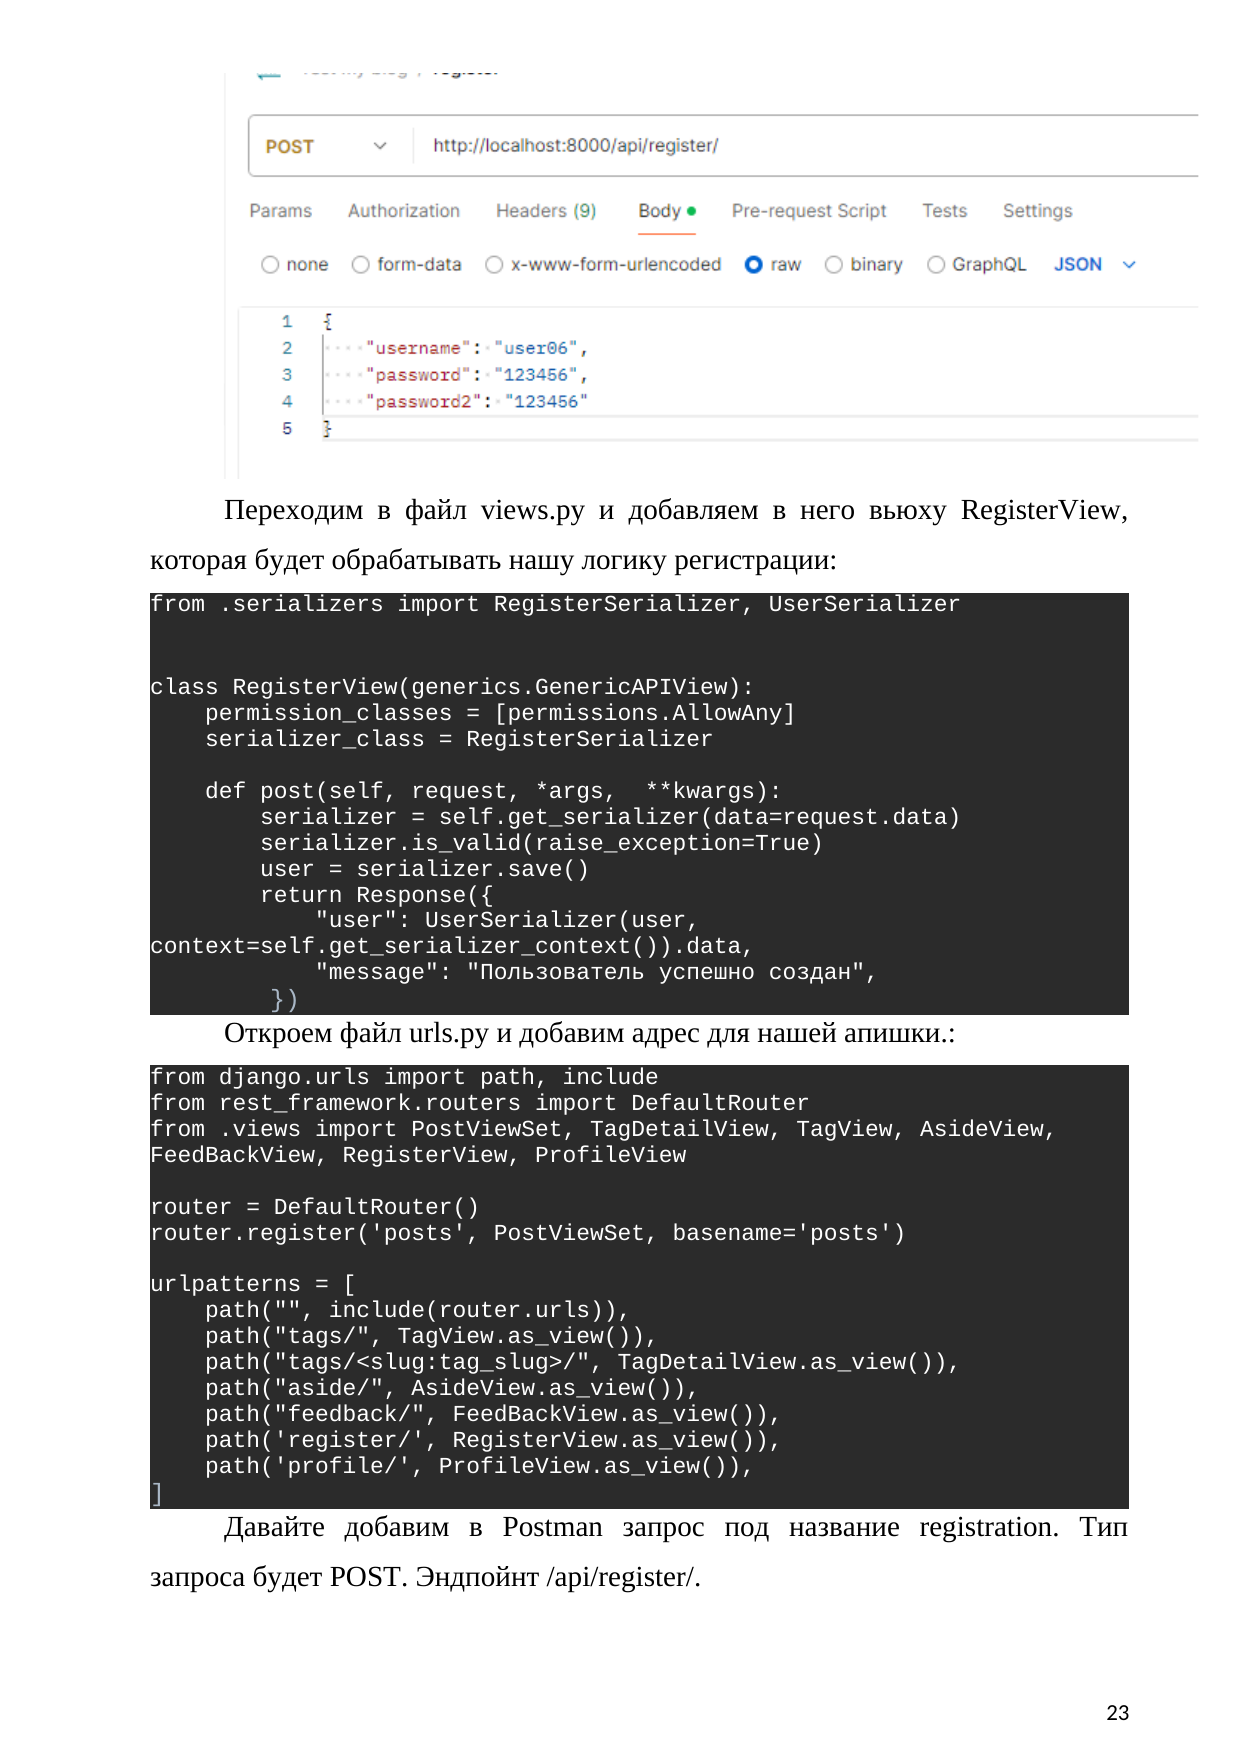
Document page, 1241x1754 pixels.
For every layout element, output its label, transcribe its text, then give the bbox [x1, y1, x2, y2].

text Откроем файл urls.py и добавим адрес для нашей апишки.: [150, 1015, 1129, 1048]
text Переходим в файл views.py и добавляем в него вьюху RegisterView, которая будет обрабатывать нашу логику регистрации: [150, 492, 1129, 576]
text from .serializers import RegisterSerializer, UserSerializer class RegisterView(generics.GenericAPIView): permission_classes = [permissions.AllowAny] serializer_class = RegisterSerializer def post(self, request, *args, **kwargs): serializer = self.get_serializer(data=request.data) serializer.is_valid(raise_exception=True) user = serializer.save() return Response({ "user": UserSerializer(user, context=self.get_serializer_context()).data, "message": "Пользователь успешно создан", }) [150, 593, 1129, 1015]
text Давайте добавим в Postman запрос под название registration. Тип запроса будет POST. Эндпойнт /api/register/. [150, 1509, 1129, 1592]
picture [223, 73, 1199, 479]
text from django.urls import path, include from rest_framework.routers import DefaultRouter from .views import PostViewSet, TagDetailView, TagView, AsideView, FeedBackView, RegisterView, ProfileView router = DefaultRouter() router.register('posts', PostViewSet, basename='posts') urlpatterns = [ path("", include(router.urls)), path("tags/", TagView.as_view()), path("tags/<slug:tag_slug>/", TagDetailView.as_view()), path("aside/", AsideView.as_view()), path("feedback/", FeedBackView.as_view()), path('register/', RegisterView.as_view()), path('profile/', ProfileView.as_view()), ] [150, 1065, 1129, 1509]
